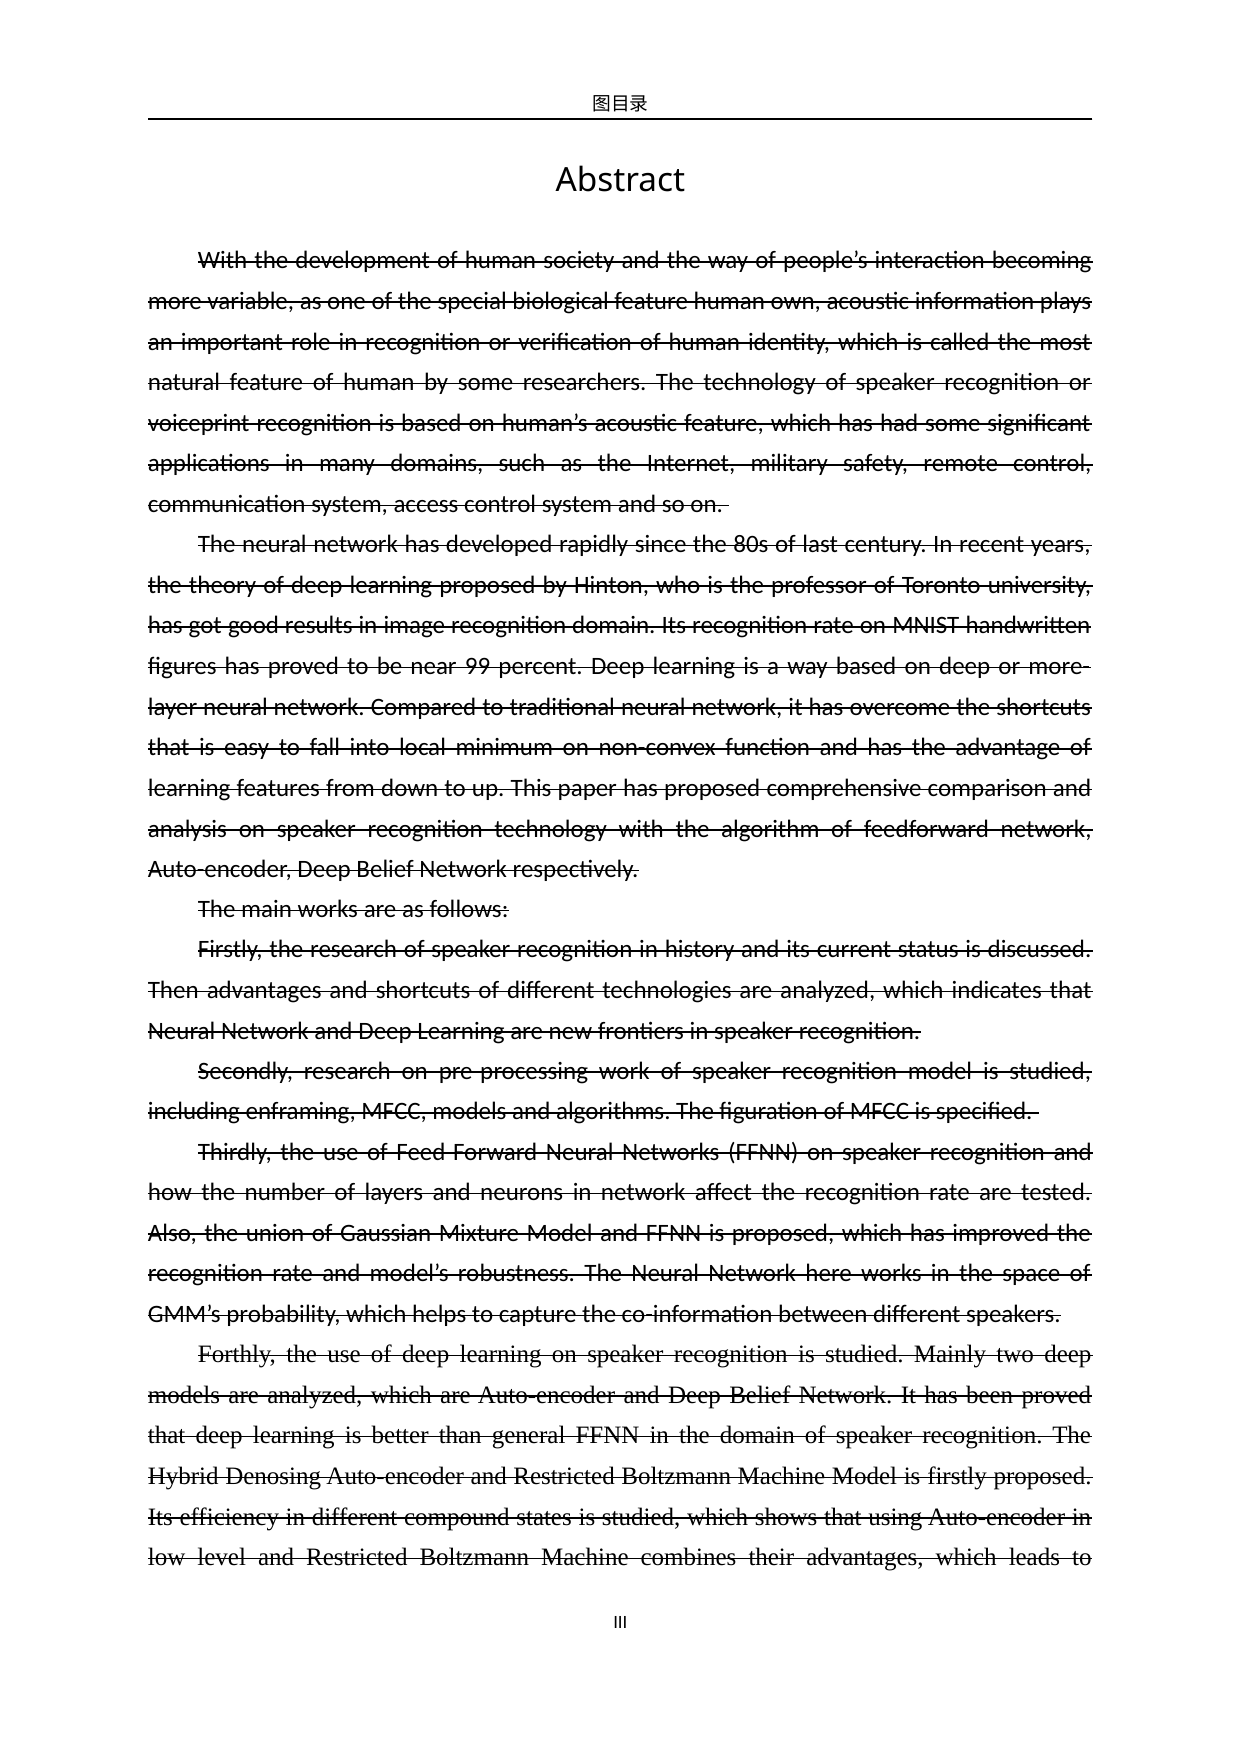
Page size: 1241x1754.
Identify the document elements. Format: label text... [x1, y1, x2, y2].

text With the development of human society and the way of people’s interaction becoming more variable, as one of the special biological feature human own, acoustic information plays an important role in recognition or verification of human identity, which is called the most natural feature of human by some researchers. The technology of speaker recognition or voiceprint recognition is based on human’s acoustic feature, which has had some significant applications in many domains, such as the Internet, military safety, remote control, communication system, access control system and so on. [148, 466, 1092, 520]
text Thirdly, the use of Feed-Forward Neural Networks (FFNN) on speaker recognition and how the number of layers and neurons in network affect the recognition rate are tested. Also, the union of Gaussian Mixture Model and FFNN is proposed, which has improved the recognition rate and model’s robustness. The Neural Network here works in the space of GMM’s probability, which helps to capture the co-information between different speakers. [148, 1235, 1092, 1274]
text With the development of human society and the way of people’s interaction becoming more variable, as one of the special biological feature human own, acoustic information plays an important role in recognition or verification of human identity, which is called the most natural feature of human by some researchers. The technology of speaker recognition or voiceprint recognition is based on human’s acoustic feature, which has had some significant applications in many domains, such as the Internet, military safety, remote control, communication system, access control system and so on. [148, 425, 1092, 464]
text Abstract [148, 146, 1092, 211]
text Thirdly, the use of Feed-Forward Neural Networks (FFNN) on speaker recognition and how the number of layers and neurons in network affect the recognition rate are tested. Also, the union of Gaussian Mixture Model and FFNN is proposed, which has improved the recognition rate and model’s robustness. The Neural Network here works in the space of GMM’s probability, which helps to capture the co-information between different speakers. [148, 1135, 1092, 1193]
text With the development of human society and the way of people’s interaction becoming more variable, as one of the special biological feature human own, acoustic information plays an important role in recognition or verification of human identity, which is called the most natural feature of human by some researchers. The technology of speaker recognition or voiceprint recognition is based on human’s acoustic feature, which has had some significant applications in many domains, such as the Internet, military safety, remote control, communication system, access control system and so on. [148, 303, 1092, 342]
text The neural network has developed rapidly since the 80s of last century. In recent years, the theory of deep learning proposed by Hinton, who is the professor of Toronto university, has got good results in image recognition domain. Its recognition rate on MNIST handwritten figures has proved to be near 99 percent. Deep learning is a way based on deep or more-layer neural network. Compared to traditional neural network, it has overcome the shortcuts that is easy to fall into local minimum on non-convex function and has the advantage of learning features from down to up. This paper has proposed comprehensive comparison and analysis on speaker recognition technology with the algorithm of feedforward network, Auto-encoder, Deep Belief Network respectively. [148, 831, 1092, 885]
text Thirdly, the use of Feed-Forward Neural Networks (FFNN) on speaker recognition and how the number of layers and neurons in network affect the recognition rate are tested. Also, the union of Gaussian Mixture Model and FFNN is proposed, which has improved the recognition rate and model’s robustness. The Neural Network here works in the space of GMM’s probability, which helps to capture the co-information between different speakers. [148, 1194, 1092, 1233]
text The neural network has developed rapidly since the 80s of last century. In recent years, the theory of deep learning proposed by Hinton, who is the professor of Toronto university, has got good results in image recognition domain. Its recognition rate on MNIST handwritten figures has proved to be near 99 percent. Deep learning is a way based on deep or more-layer neural network. Compared to traditional neural network, it has overcome the shortcuts that is easy to fall into local minimum on non-convex function and has the advantage of learning features from down to up. This paper has proposed comprehensive comparison and analysis on speaker recognition technology with the algorithm of feedforward network, Auto-encoder, Deep Belief Network respectively. [148, 527, 1092, 585]
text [148, 1559, 1092, 1573]
text Secondly, research on pre-processing work of speaker recognition model is studied, including enframing, MFCC, models and algorithms. The figuration of MFCC is specified. [148, 1054, 1092, 1127]
text Firstly, the research of speaker recognition in history and its current status is discussed. Then advantages and shortcuts of different technologies are analyzed, which indicates that Neural Network and Deep Learning are new frontiers in speaker recognition. [148, 933, 1092, 991]
text The neural network has developed rapidly since the 80s of last century. In recent years, the theory of deep learning proposed by Hinton, who is the professor of Toronto university, has got good results in image recognition domain. Its recognition rate on MNIST handwritten figures has proved to be near 99 percent. Deep learning is a way based on deep or more-layer neural network. Compared to traditional neural network, it has overcome the shortcuts that is easy to fall into local minimum on non-convex function and has the advantage of learning features from down to up. This paper has proposed comprehensive comparison and analysis on speaker recognition technology with the algorithm of feedforward network, Auto-encoder, Deep Belief Network respectively. [148, 587, 1092, 707]
text With the development of human society and the way of people’s interaction becoming more variable, as one of the special biological feature human own, acoustic information plays an important role in recognition or verification of human identity, which is called the most natural feature of human by some researchers. The technology of speaker recognition or voiceprint recognition is based on human’s acoustic feature, which has had some significant applications in many domains, such as the Internet, military safety, remote control, communication system, access control system and so on. [148, 384, 1092, 423]
text With the development of human society and the way of people’s interaction becoming more variable, as one of the special biological feature human own, acoustic information plays an important role in recognition or verification of human identity, which is called the most natural feature of human by some researchers. The technology of speaker recognition or voiceprint recognition is based on human’s acoustic feature, which has had some significant applications in many domains, such as the Internet, military safety, remote control, communication system, access control system and so on. [148, 344, 1092, 383]
text Firstly, the research of speaker recognition in history and its current status is discussed. Then advantages and shortcuts of different technologies are analyzed, which indicates that Neural Network and Deep Learning are new frontiers in speaker recognition. [148, 992, 1092, 1046]
text The main works are as follows: [148, 892, 1092, 925]
text Thirdly, the use of Feed-Forward Neural Networks (FFNN) on speaker recognition and how the number of layers and neurons in network affect the recognition rate are tested. Also, the union of Gaussian Mixture Model and FFNN is proposed, which has improved the recognition rate and model’s robustness. The Neural Network here works in the space of GMM’s probability, which helps to capture the co-information between different speakers. [148, 1276, 1092, 1330]
text With the development of human society and the way of people’s interaction becoming more variable, as one of the special biological feature human own, acoustic information plays an important role in recognition or verification of human identity, which is called the most natural feature of human by some researchers. The technology of speaker recognition or voiceprint recognition is based on human’s acoustic feature, which has had some significant applications in many domains, such as the Internet, military safety, remote control, communication system, access control system and so on. [148, 243, 1092, 301]
